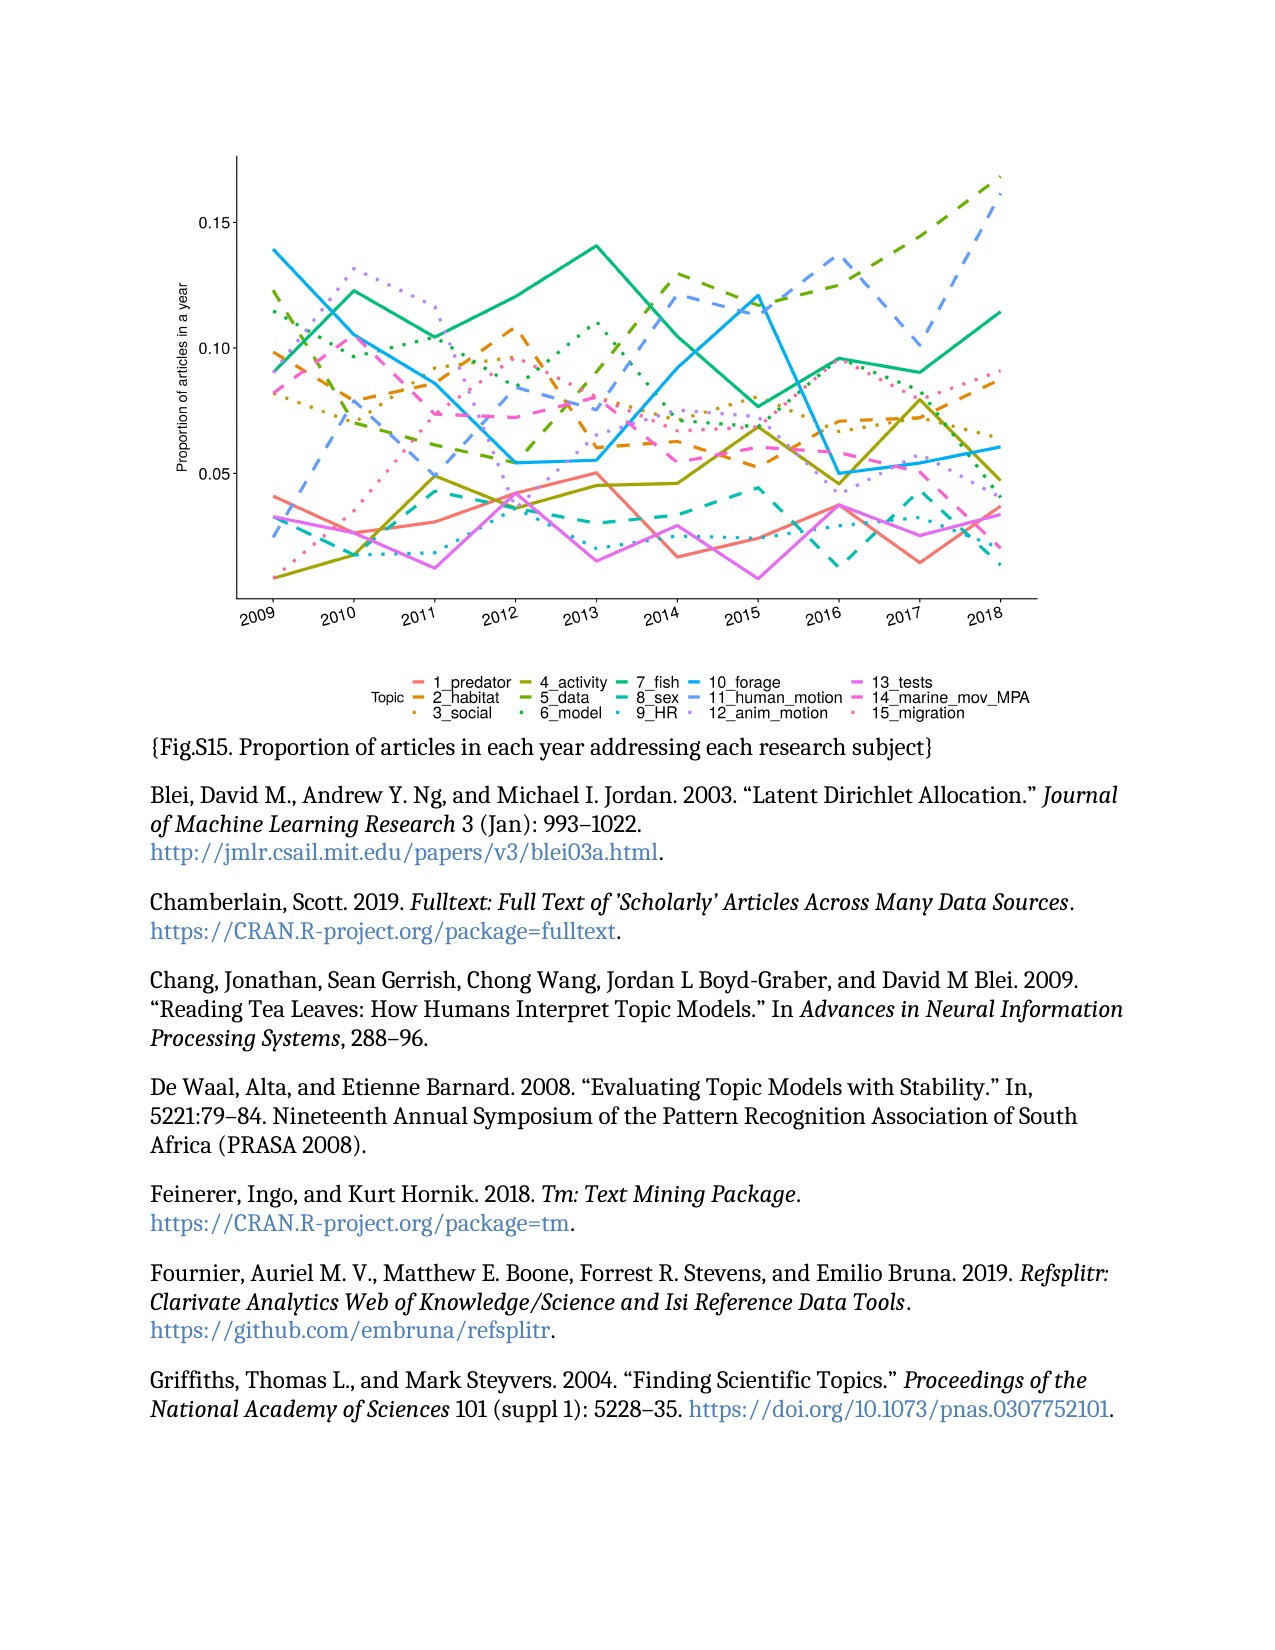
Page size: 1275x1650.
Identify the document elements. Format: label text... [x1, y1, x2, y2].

picture [168, 150, 1044, 734]
text De Waal, Alta, and Etienne Barnard. 2008. “Evaluating Topic Models with Stability.” In, 5221:79–84. Nineteenth Annual Symposium of the Pattern Recognition Association of South Africa (PRASA 2008). [150, 1073, 1125, 1159]
text Fournier, Auriel M. V., Matthew E. Boone, Forrest R. Stevens, and Emilio Bruna. 2019. Refsplitr: Clarivate Analytics Web of Knowledge/Science and Isi Reference Data Tools. https://github.com/embruna/refsplitr. [150, 1259, 1125, 1345]
text Chamberlain, Scott. 2019. Fulltext: Full Text of ’Scholarly’ Articles Across Many Data Sources. https://CRAN.R-project.org/package=fulltext. [150, 888, 1125, 945]
text Chang, Jonathan, Sean Gerrish, Chong Wang, Jordan L Boyd-Graber, and David M Blei. 2009. “Reading Tea Leaves: How Humans Interpret Topic Models.” In Advances in Neural Information Processing Systems, 288–96. [150, 966, 1125, 1052]
text Feinerer, Ingo, and Kurt Hornik. 2018. Tm: Text Mining Package. https://CRAN.R-project.org/package=tm. [150, 1180, 1125, 1238]
text Blei, David M., Andrew Y. Ng, and Michael I. Jordan. 2003. “Latent Dirichlet Allocation.” Journal of Machine Learning Research 3 (Jan): 993–1022. http://jmlr.csail.mit.edu/papers/v3/blei03a.html. [150, 781, 1125, 867]
text Griffiths, Thomas L., and Mark Steyvers. 2004. “Finding Scientific Topics.” Proceedings of the National Academy of Sciences 101 (suppl 1): 5228–35. https://doi.org/10.1073/pnas.0307752101. [150, 1366, 1125, 1423]
